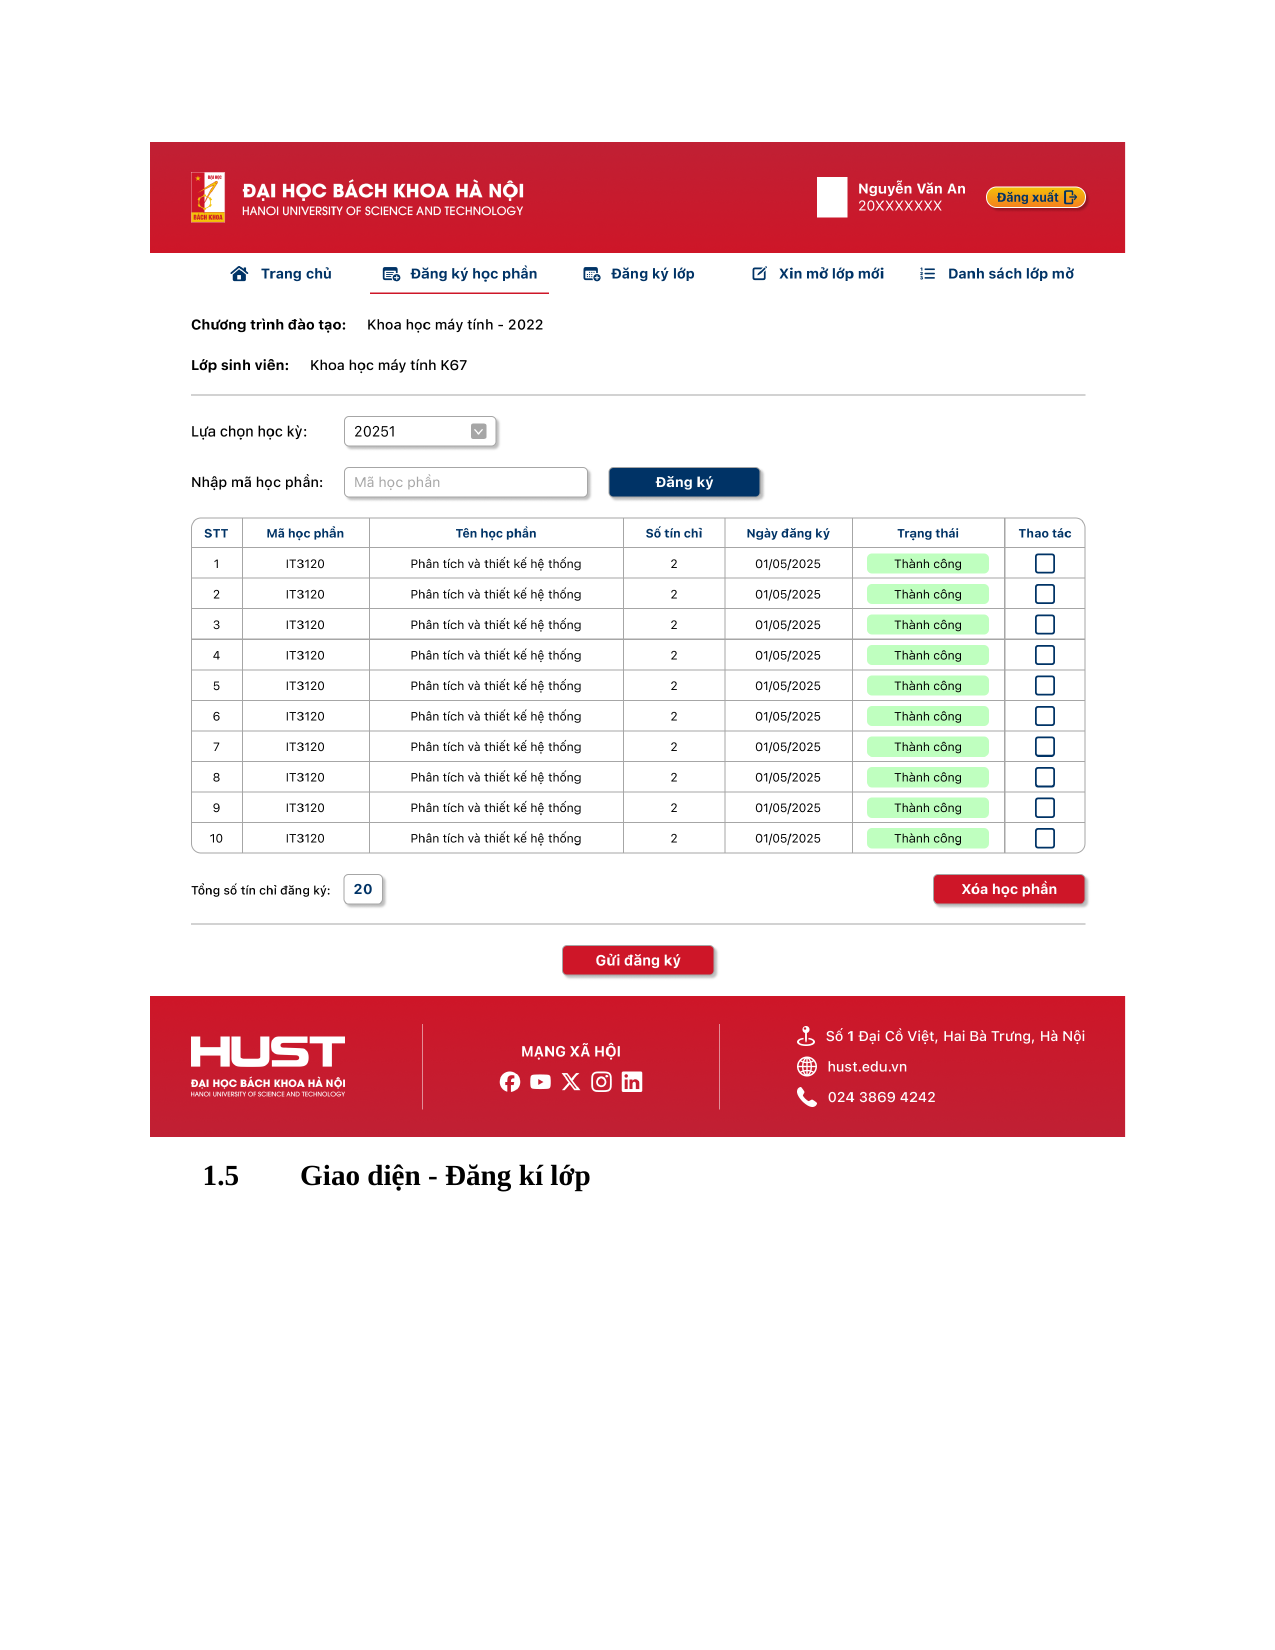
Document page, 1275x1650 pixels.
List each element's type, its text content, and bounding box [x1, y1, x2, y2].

subtitle Giao diện - Đăng kí lớp [165, 1158, 1125, 1192]
picture [150, 142, 1125, 1137]
